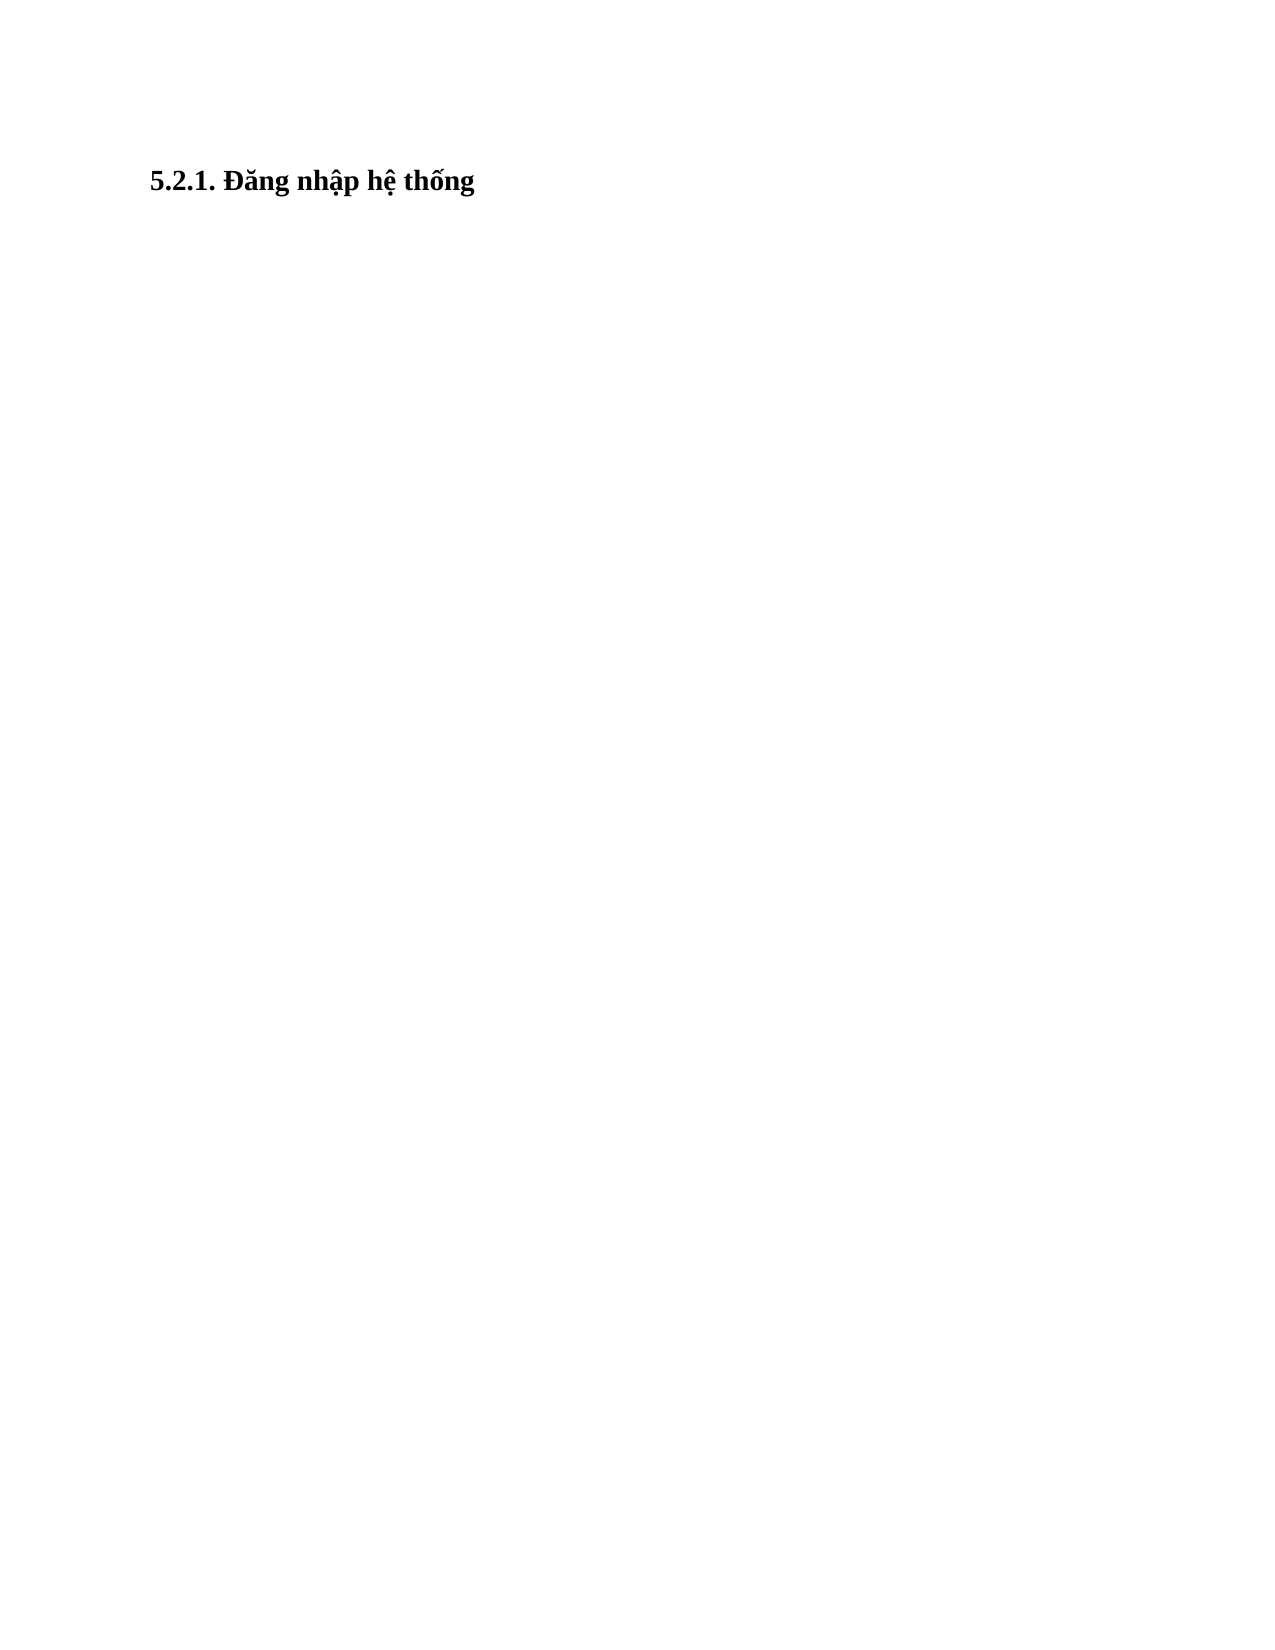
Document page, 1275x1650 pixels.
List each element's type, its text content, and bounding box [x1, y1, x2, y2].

text 5.2.1. Đăng nhập hệ thống [150, 160, 1125, 198]
